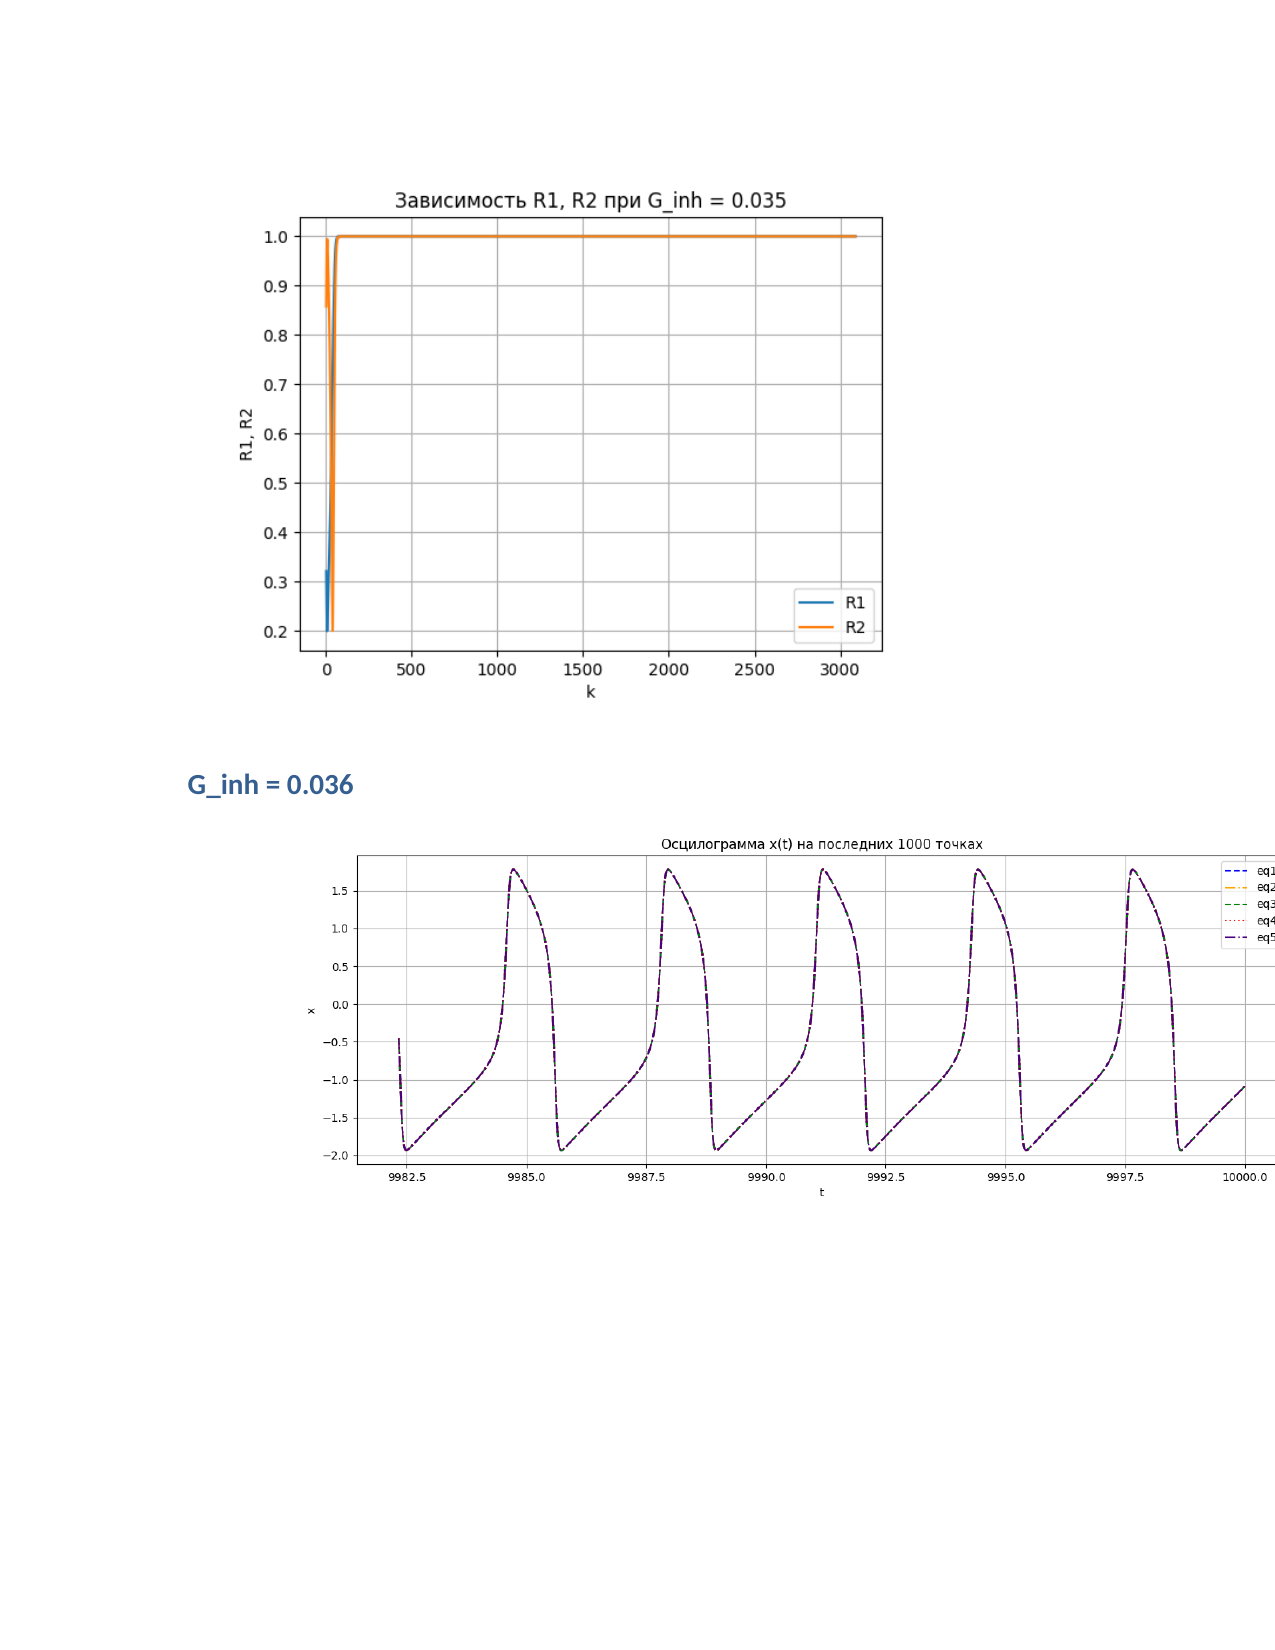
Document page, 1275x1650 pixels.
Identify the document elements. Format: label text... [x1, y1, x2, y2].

picture [206, 150, 957, 713]
picture [206, 807, 1275, 1208]
subtitle G_inh = 0.036 [187, 766, 1087, 802]
